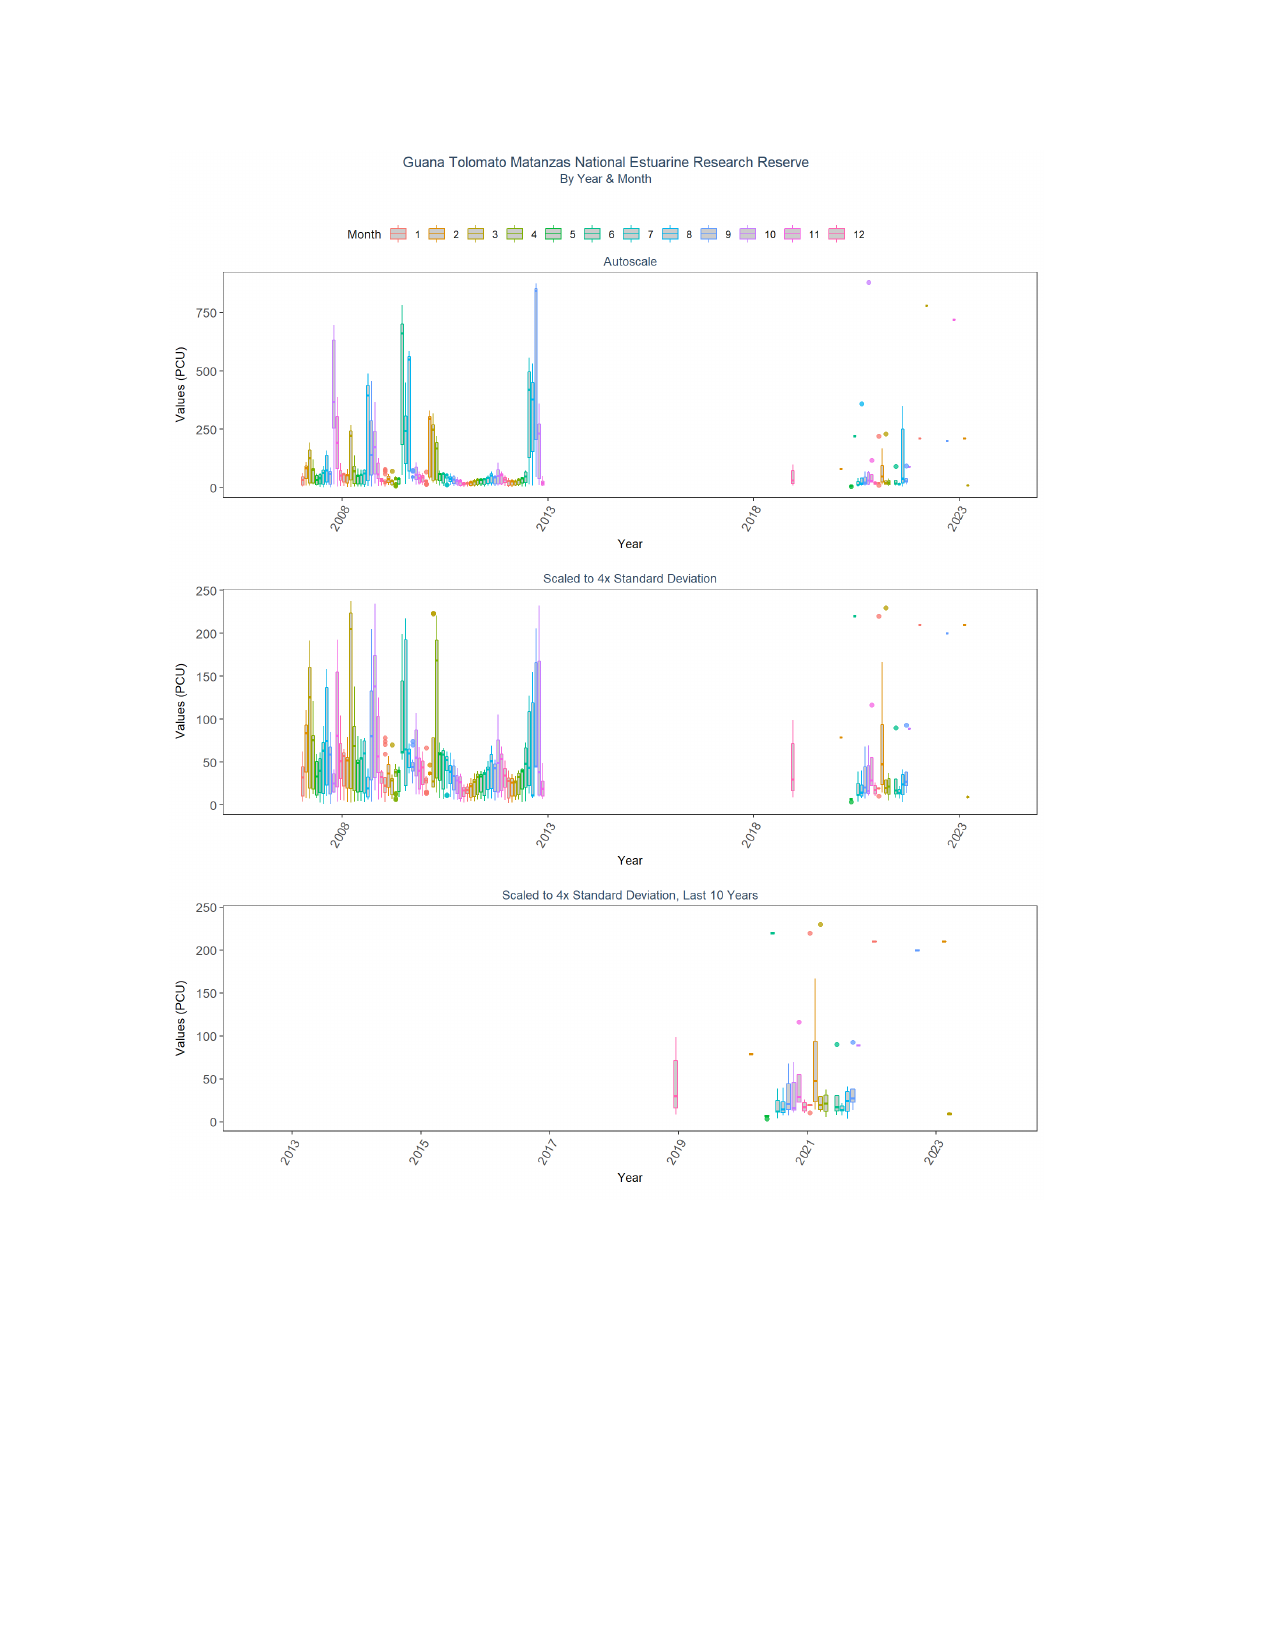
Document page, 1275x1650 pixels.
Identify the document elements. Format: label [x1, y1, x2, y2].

picture [168, 150, 1044, 1200]
